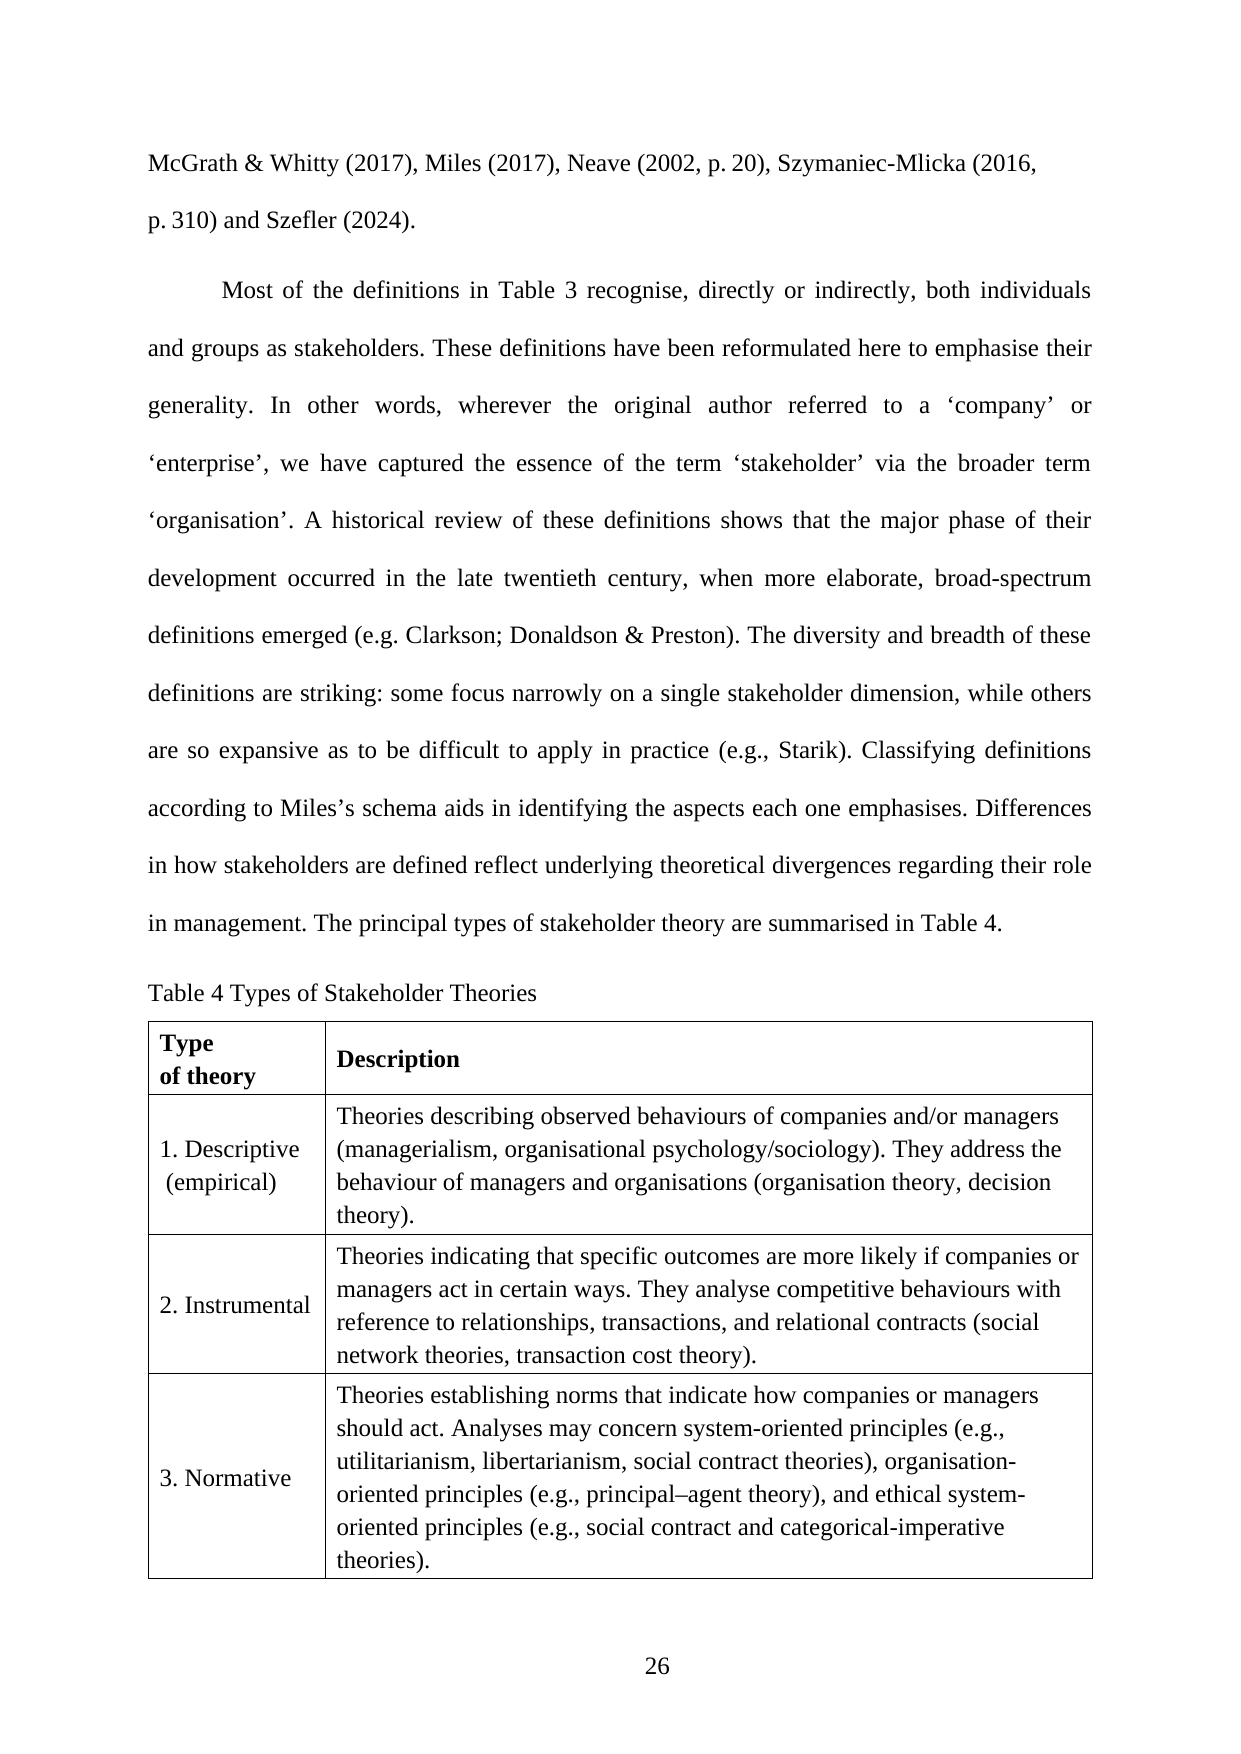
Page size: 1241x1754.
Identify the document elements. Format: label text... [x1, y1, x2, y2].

table_cell Theories indicating that specific outcomes are more likely if companies or managers act in certain ways. They analyse competitive behaviours with reference to relationships, transactions, and relational contracts (social network theories, transaction cost theory). [326, 1235, 1092, 1373]
text Most of the definitions in Table 3 recognise, directly or indirectly, both individuals and groups as stakeholders. These definitions have been reformulated here to emphasise their generality. In other words, wherever the original author referred to a ‘company’ or ‘enterprise’, we have captured the essence of the term ‘stakeholder’ via the broader term ‘organisation’. A historical review of these definitions shows that the major phase of their development occurred in the late twentieth century, when more elaborate, broad-spectrum definitions emerged (e.g. Clarkson; Donaldson & Preston). The diversity and breadth of these definitions are striking: some focus narrowly on a single stakeholder dimension, while others are so expansive as to be difficult to apply in practice (e.g., Starik). Classifying definitions according to Miles’s schema aids in identifying the aspects each one emphasises. Differences in how stakeholders are defined reflect underlying theoretical divergences regarding their role in management. The principal types of stakeholder theory are summarised in Table 4. [148, 275, 1093, 936]
table_header Type of theory [149, 1022, 325, 1094]
text Table 4 Types of Stakeholder Theories [148, 978, 1093, 1006]
table_cell Theories describing observed behaviours of companies and/or managers (managerialism, organisational psychology/sociology). They address the behaviour of managers and organisations (organisation theory, decision theory). [326, 1095, 1092, 1233]
table_header Description [326, 1022, 1092, 1094]
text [148, 148, 1093, 234]
table_cell 3. Normative [149, 1374, 325, 1578]
table_cell 2. Instrumental [149, 1235, 325, 1373]
table_cell 1. Descriptive (empirical) [149, 1095, 325, 1233]
table_cell Theories establishing norms that indicate how companies or managers should act. Analyses may concern system-oriented principles (e.g., utilitarianism, libertarianism, social contract theories), organisation-oriented principles (e.g., principal–agent theory), and ethical system-oriented principles (e.g., social contract and categorical-imperative theories). [326, 1374, 1092, 1578]
